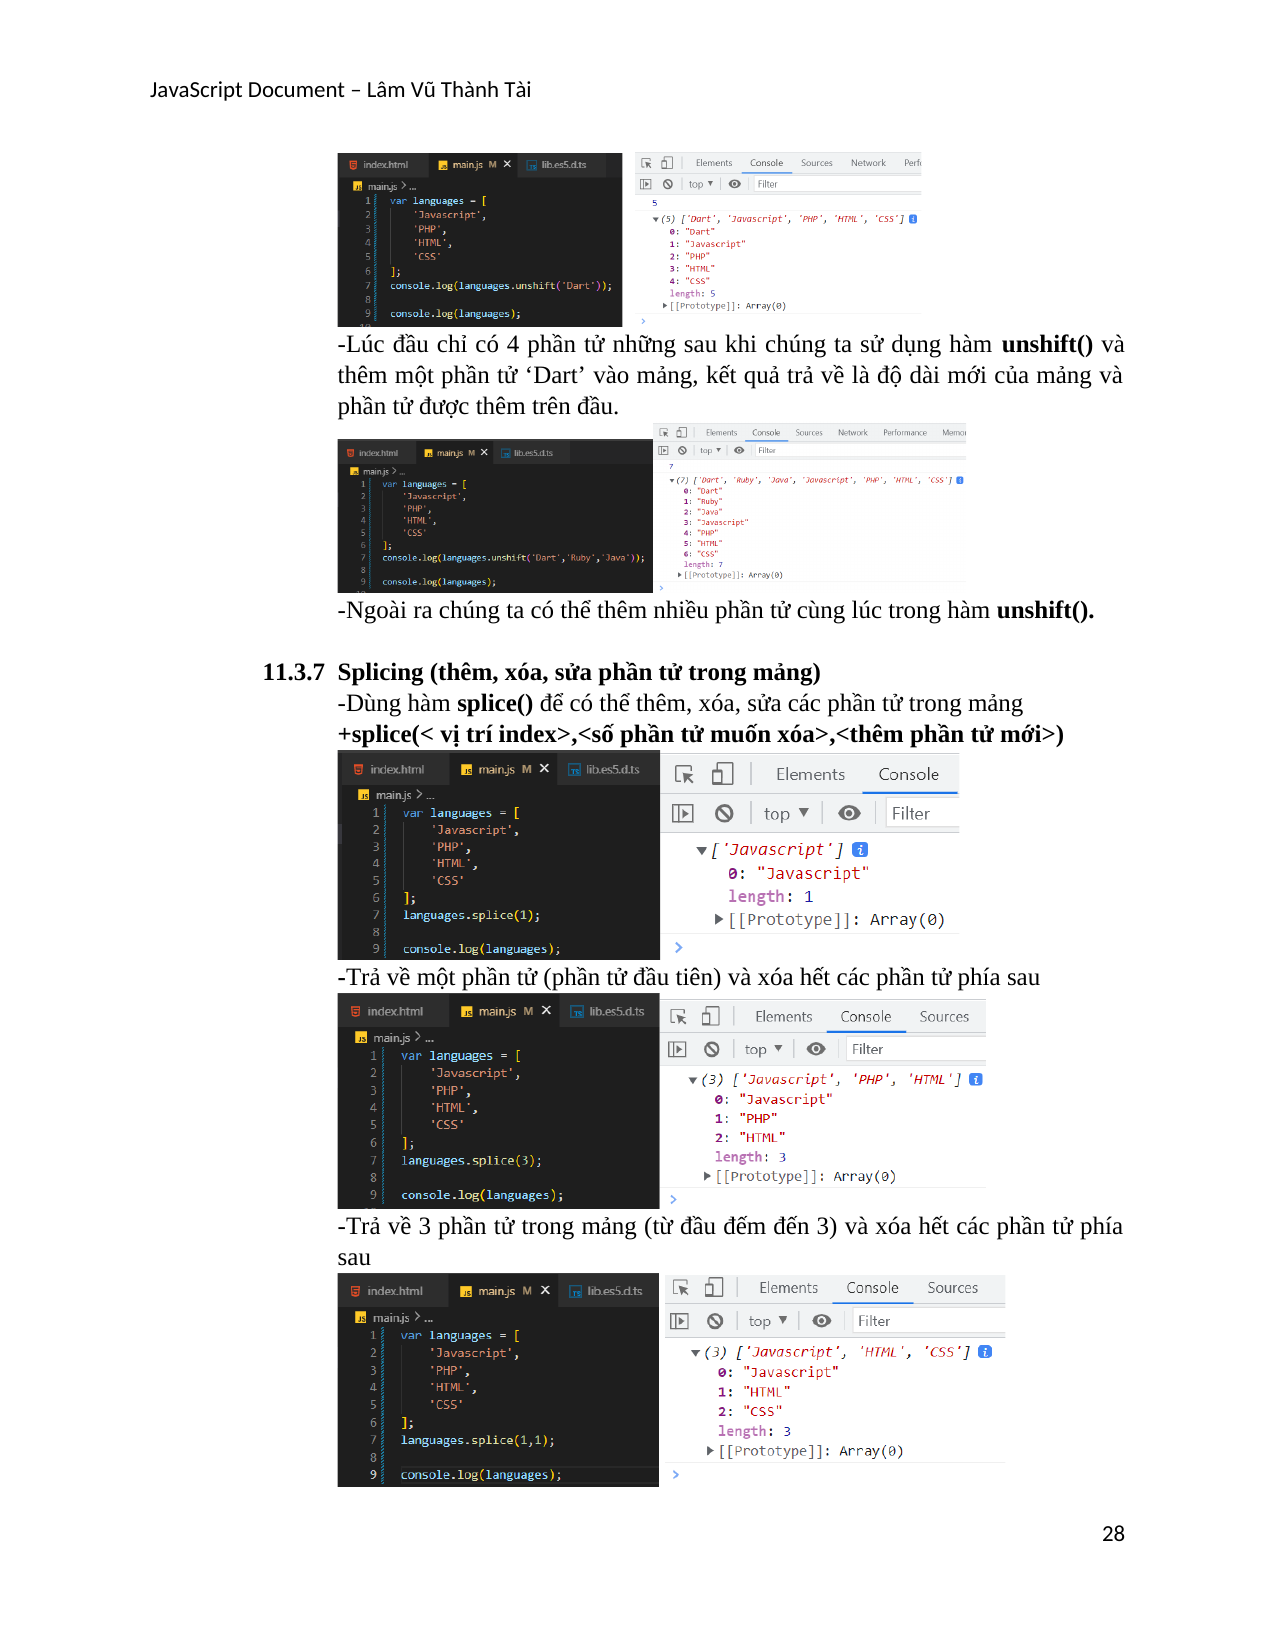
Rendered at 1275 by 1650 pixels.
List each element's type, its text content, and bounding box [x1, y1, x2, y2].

picture [665, 1275, 1006, 1487]
list -Lúc đầu chỉ có 4 phần tử những sau khi chúng ta sử dụng hàm unshift() và thêm một phần tử ‘Dart’ vào mảng, kết quả trả về là độ dài mới của mảng và phần tử được thêm trên đầu. [337, 329, 1125, 419]
list -Dùng hàm splice() để có thể thêm, xóa, sửa các phần tử trong mảng [337, 688, 1125, 717]
picture [635, 150, 922, 327]
picture [337, 750, 960, 960]
list +splice(< vị trí index>,<số phần tử muốn xóa>,<thêm phần tử mới>) [337, 719, 1125, 748]
list Splicing (thêm, xóa, sửa phần tử trong mảng) [262, 657, 1125, 686]
list -Trả về 3 phần tử trong mảng (từ đầu đếm đến 3) và xóa hết các phần tử phía sau [337, 1211, 1125, 1271]
list -Trả về một phần tử (phần tử đầu tiên) và xóa hết các phần tử phía sau [337, 962, 1125, 991]
picture [337, 993, 986, 1209]
list -Ngoài ra chúng ta có thể thêm nhiều phần tử cùng lúc trong hàm unshift(). [337, 595, 1125, 623]
picture [337, 1273, 659, 1487]
picture [337, 153, 623, 327]
picture [337, 421, 967, 593]
